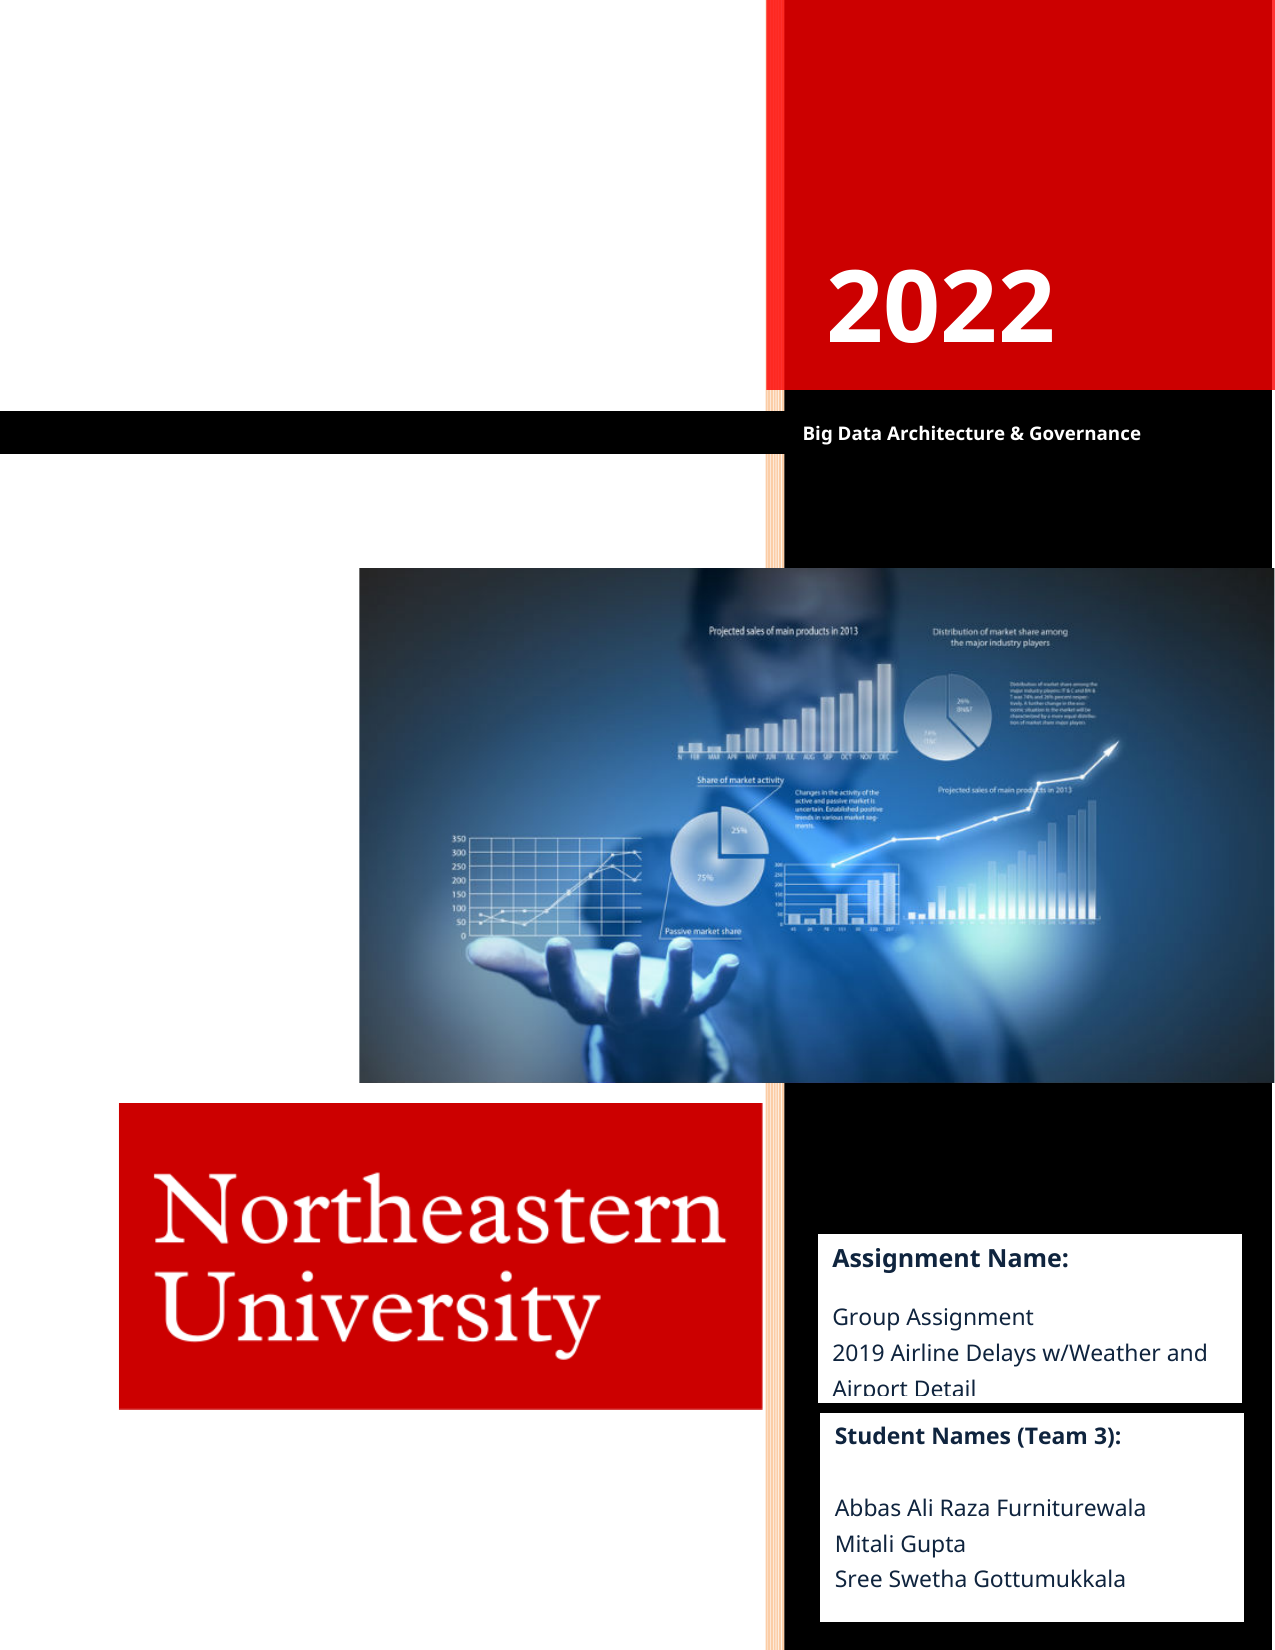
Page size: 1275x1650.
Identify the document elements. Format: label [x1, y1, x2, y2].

picture [118, 1103, 763, 1410]
picture [359, 568, 1275, 1083]
